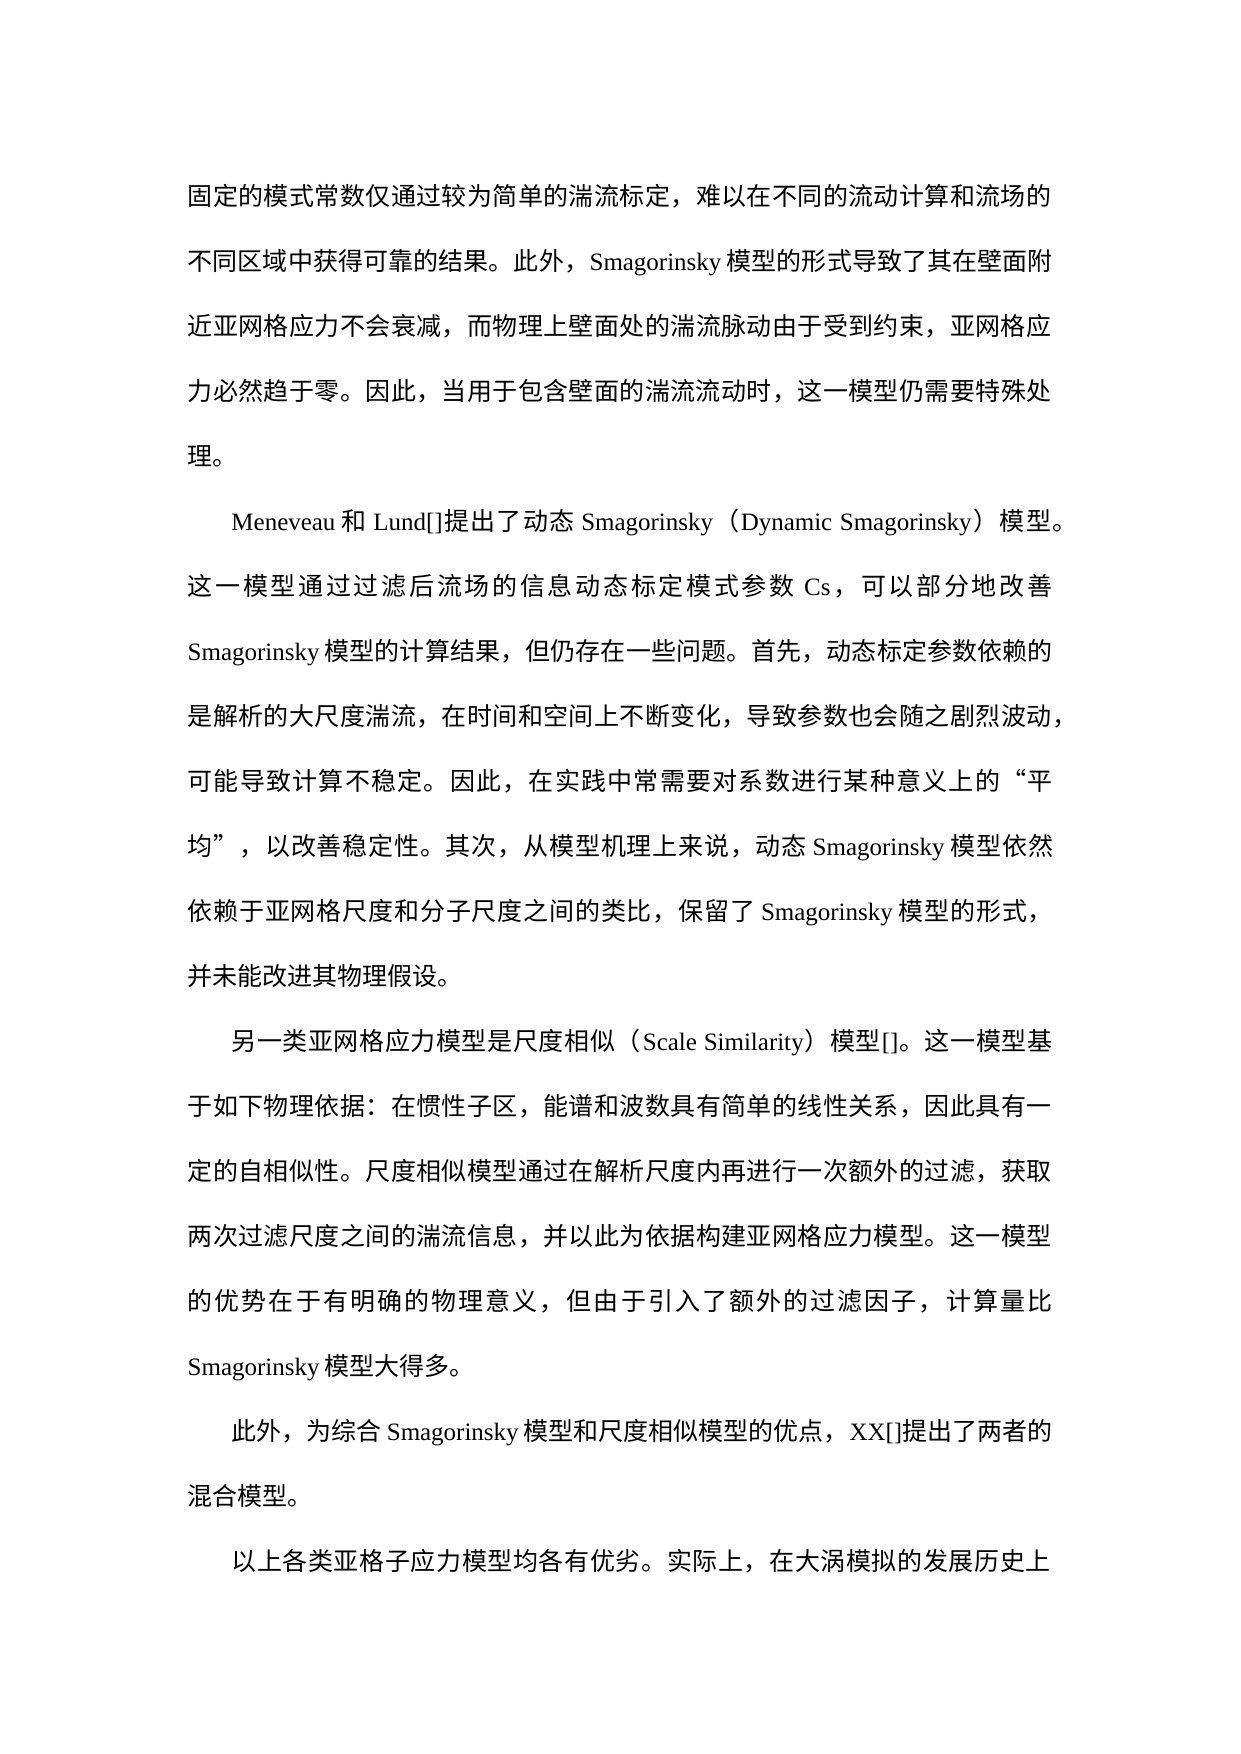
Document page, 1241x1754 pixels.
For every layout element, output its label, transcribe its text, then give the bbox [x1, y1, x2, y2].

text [187, 1527, 1053, 1592]
text Meneveau和Lund[]提出了动态Smagorinsky（Dynamic Smagorinsky）模型。这一模型通过过滤后流场的信息动态标定模式参数Cs，可以部分地改善Smagorinsky模型的计算结果，但仍存在一些问题。首先，动态标定参数依赖的是解析的大尺度湍流，在时间和空间上不断变化，导致参数也会随之剧烈波动，可能导致计算不稳定。因此，在实践中常需要对系数进行某种意义上的“平均”，以改善稳定性。其次，从模型机理上来说，动态Smagorinsky模型依然依赖于亚网格尺度和分子尺度之间的类比，保留了Smagorinsky模型的形式，并未能改进其物理假设。 [187, 487, 1053, 1007]
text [187, 162, 1053, 487]
text 另一类亚网格应力模型是尺度相似（Scale Similarity）模型[]。这一模型基于如下物理依据：在惯性子区，能谱和波数具有简单的线性关系，因此具有一定的自相似性。尺度相似模型通过在解析尺度内再进行一次额外的过滤，获取两次过滤尺度之间的湍流信息，并以此为依据构建亚网格应力模型。这一模型的优势在于有明确的物理意义，但由于引入了额外的过滤因子，计算量比Smagorinsky模型大得多。 [187, 1007, 1053, 1397]
text 此外，为综合Smagorinsky模型和尺度相似模型的优点，XX[]提出了两者的混合模型。 [187, 1397, 1053, 1527]
